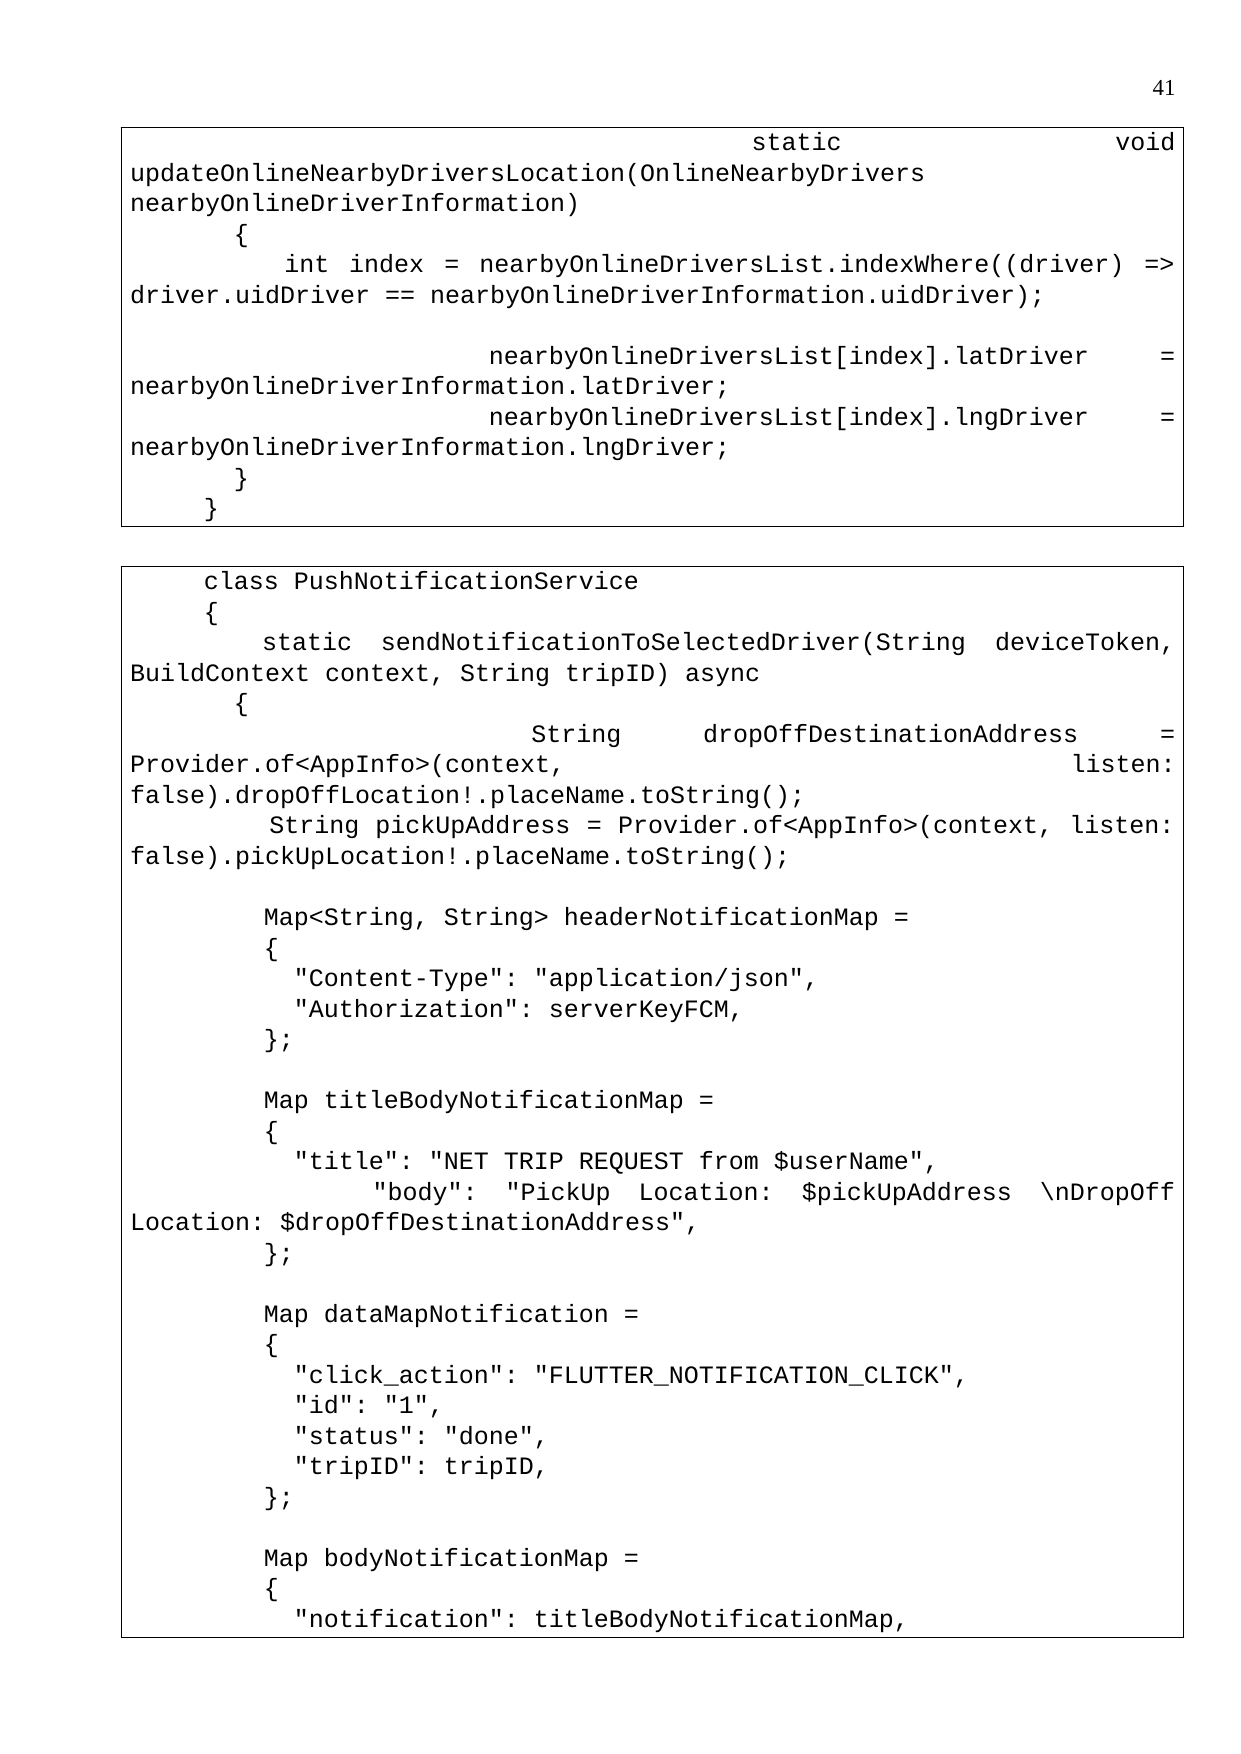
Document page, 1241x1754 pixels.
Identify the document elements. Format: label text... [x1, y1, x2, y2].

text "tripID": tripID, [122, 1451, 1183, 1481]
text "title": "NET TRIP REQUEST from $userName", [122, 1146, 1183, 1176]
text "body": "PickUp Location: $pickUpAddress \nDropOff Location: $dropOffDestinationAddress", [122, 1176, 1183, 1237]
text }; [122, 1481, 1183, 1513]
text { [122, 1115, 1183, 1146]
text { [122, 218, 1183, 249]
text { [122, 932, 1183, 962]
text Map<String, String> headerNotificationMap = [122, 901, 1183, 932]
text String pickUpAddress = Provider.of<AppInfo>(context, listen: false).pickUpLocation!.placeName.toString(); [122, 810, 1183, 872]
text { [122, 1329, 1183, 1359]
text nearbyOnlineDriversList[index].lngDriver = nearbyOnlineDriverInformation.lngDriver; [122, 401, 1183, 462]
text { [122, 1573, 1183, 1603]
text Map bodyNotificationMap = [122, 1542, 1183, 1573]
text { [122, 596, 1183, 627]
text }; [122, 1023, 1183, 1055]
text "id": "1", [122, 1390, 1183, 1420]
text "notification": titleBodyNotificationMap, [122, 1603, 1183, 1637]
text "Authorization": serverKeyFCM, [122, 993, 1183, 1023]
text "click_action": "FLUTTER_NOTIFICATION_CLICK", [122, 1359, 1183, 1390]
text int index = nearbyOnlineDriversList.indexWhere((driver) => driver.uidDriver == nearbyOnlineDriverInformation.uidDriver); [122, 249, 1183, 311]
text "Content-Type": "application/json", [122, 962, 1183, 993]
text String dropOffDestinationAddress = Provider.of<AppInfo>(context, listen: false).dropOffLocation!.placeName.toString(); [122, 718, 1183, 810]
text Map dataMapNotification = [122, 1298, 1183, 1329]
text static sendNotificationToSelectedDriver(String deviceToken, BuildContext context, String tripID) async [122, 627, 1183, 688]
text nearbyOnlineDriversList[index].latDriver = nearbyOnlineDriverInformation.latDriver; [122, 340, 1183, 401]
text "status": "done", [122, 1420, 1183, 1451]
text static void updateOnlineNearbyDriversLocation(OnlineNearbyDrivers nearbyOnlineDriverInformation) [122, 128, 1183, 218]
text }; [122, 1237, 1183, 1269]
text class PushNotificationService [122, 567, 1183, 596]
text } [122, 462, 1183, 493]
text Map titleBodyNotificationMap = [122, 1084, 1183, 1115]
text { [122, 688, 1183, 718]
text } [122, 493, 1183, 526]
